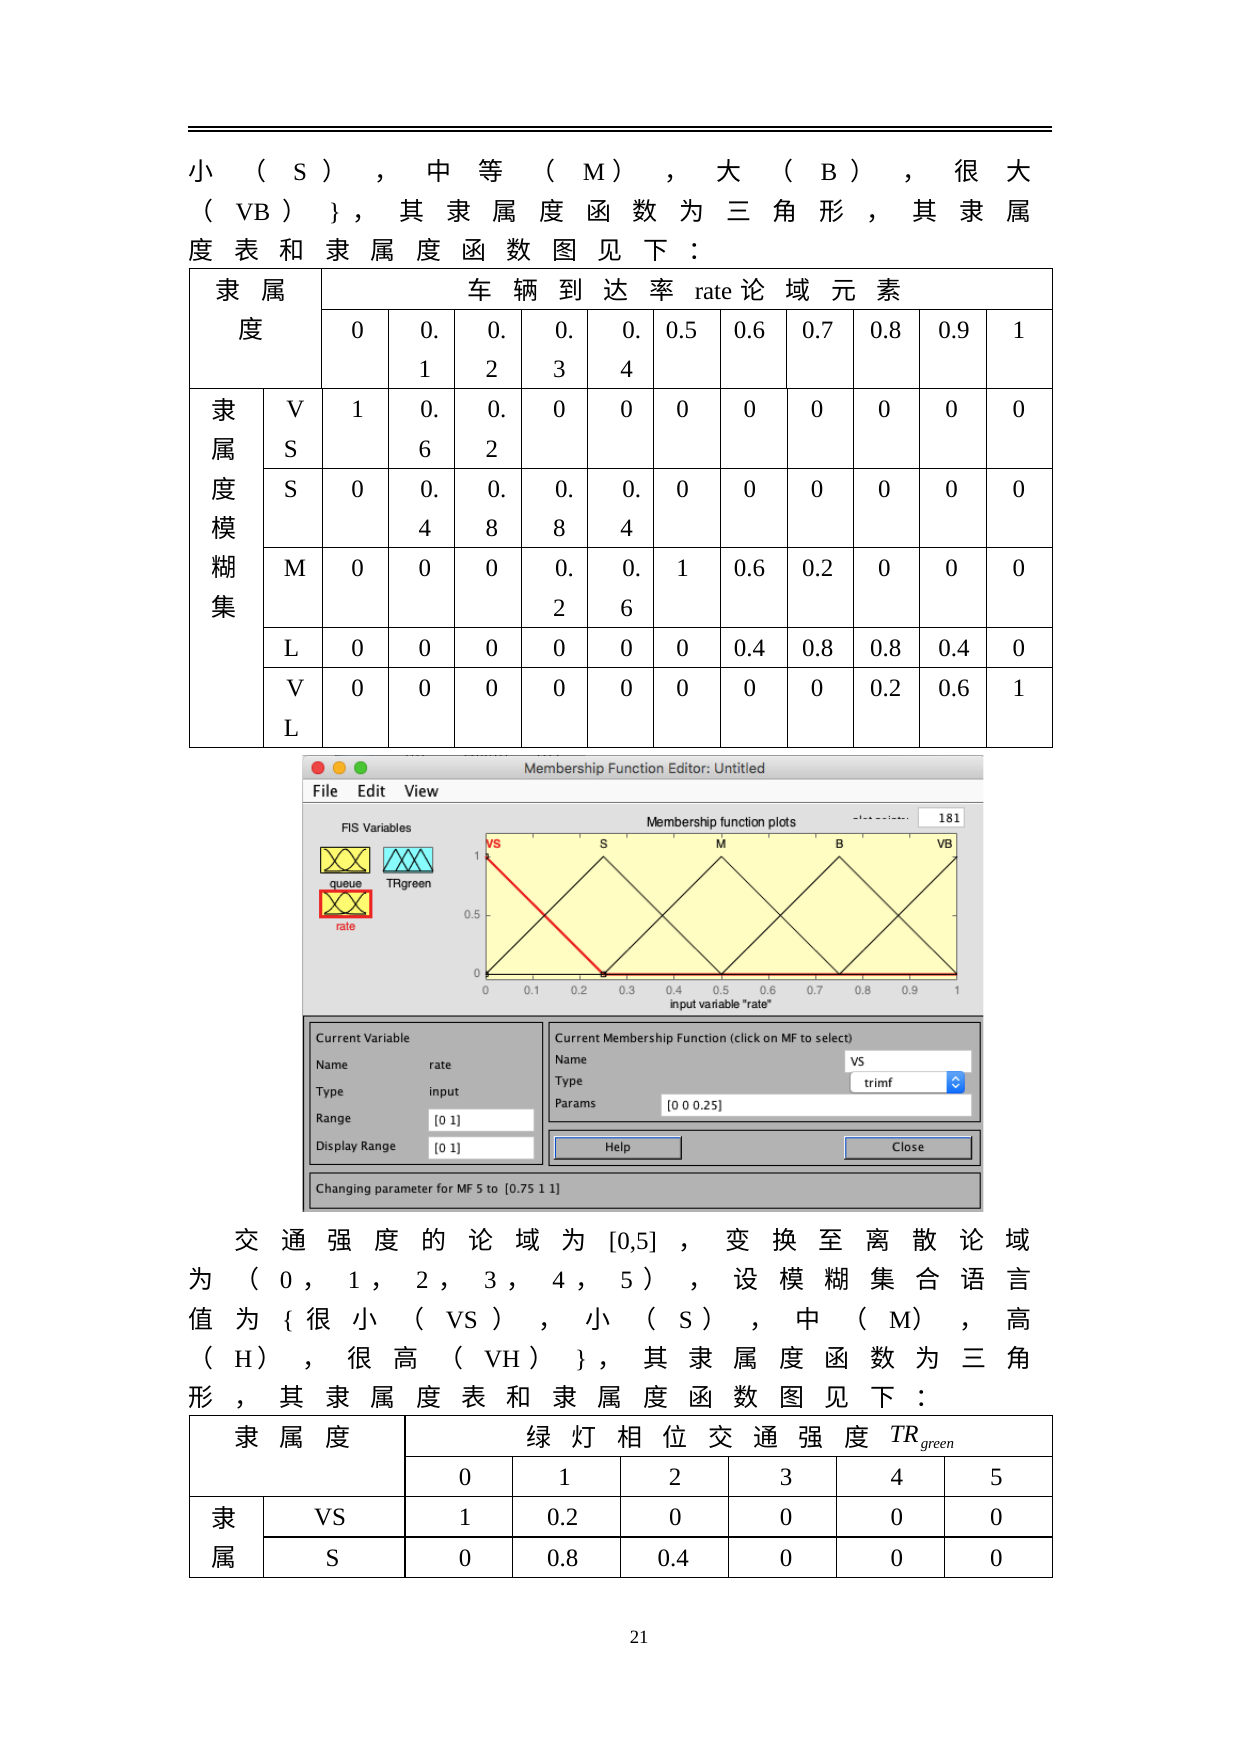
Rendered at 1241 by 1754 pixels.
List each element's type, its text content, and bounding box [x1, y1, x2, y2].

table_cell 1 [987, 668, 1052, 747]
table_cell 0 [654, 668, 720, 747]
table_cell 0.8 [788, 628, 853, 667]
table_cell 0.5 [654, 310, 720, 388]
table_cell 4 [837, 1457, 944, 1496]
table_cell 0.8 [455, 469, 521, 547]
table_cell 0.8 [522, 469, 587, 547]
table_cell 0 [455, 628, 521, 667]
table_cell 0.2 [513, 1497, 620, 1536]
table_cell 0 [721, 668, 787, 747]
table_cell 0.2 [455, 389, 521, 468]
table_cell 0 [406, 1538, 512, 1577]
table_cell 0 [920, 469, 986, 547]
table_cell 0 [729, 1538, 836, 1577]
table_cell 1 [323, 389, 388, 468]
table_cell 0.6 [721, 310, 786, 388]
table_cell 5 [945, 1457, 1052, 1496]
table_cell 0 [837, 1497, 944, 1536]
table_cell 0 [945, 1538, 1052, 1577]
table_cell 0 [522, 668, 587, 747]
table_header 绿灯相位交通强度 [406, 1416, 1052, 1456]
table_cell 0.8 [854, 628, 919, 667]
table_cell 0 [729, 1497, 836, 1536]
table_cell 0 [854, 469, 919, 547]
table_cell 0 [987, 628, 1052, 667]
table_cell 0 [920, 389, 986, 468]
table_cell 0 [455, 548, 521, 627]
table_cell 0.7 [787, 310, 853, 388]
table_cell 0 [721, 389, 787, 468]
table_cell 1 [513, 1457, 620, 1496]
table_cell 0.6 [588, 548, 653, 627]
table_cell 0 [323, 469, 388, 547]
table_header 车辆到达率rate论域元素 [322, 269, 1052, 308]
picture [302, 755, 984, 1212]
table_cell 0 [323, 668, 388, 747]
table_cell 0 [621, 1497, 728, 1536]
table_cell 1 [406, 1497, 512, 1536]
table_cell 0.4 [920, 628, 986, 667]
table_cell 0 [987, 389, 1052, 468]
table_cell 0 [854, 389, 919, 468]
table_cell 1 [654, 548, 720, 627]
table_cell 0 [654, 389, 720, 468]
table_cell 0 [788, 668, 853, 747]
table_cell 0 [522, 389, 587, 468]
table_cell 0 [654, 469, 720, 547]
table_cell 0 [837, 1538, 944, 1577]
table_cell 0 [788, 469, 853, 547]
table_cell 0 [588, 389, 653, 468]
table_cell 0 [987, 548, 1052, 627]
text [189, 150, 1052, 268]
table_cell L [264, 628, 322, 667]
table_cell 0.2 [455, 310, 521, 388]
table_cell 0.8 [854, 310, 919, 388]
table_cell 0.4 [721, 628, 787, 667]
table_cell 0 [920, 548, 986, 627]
table_cell 0.4 [588, 310, 653, 388]
table_cell S [264, 1538, 404, 1577]
table_cell 隶属度模糊集 [190, 1497, 263, 1577]
table_cell 0 [588, 628, 653, 667]
table_cell 0.9 [920, 310, 986, 388]
table_cell 1 [987, 310, 1052, 388]
table_header 隶属度 [190, 269, 321, 388]
table_cell 0 [455, 668, 521, 747]
table_cell VS [264, 1497, 404, 1536]
table_cell 0.2 [854, 668, 919, 747]
table_cell 0.6 [721, 548, 787, 627]
table_cell M [264, 548, 322, 627]
table_cell 0.2 [788, 548, 853, 627]
table_cell 0.4 [621, 1538, 728, 1577]
table_cell 0.4 [389, 469, 454, 547]
table_cell 2 [621, 1457, 728, 1496]
table_cell VL [264, 668, 322, 747]
table_cell 0 [945, 1497, 1052, 1536]
table_cell 0.4 [588, 469, 653, 547]
table_cell 0.1 [389, 310, 454, 388]
table_cell 0 [389, 548, 454, 627]
table_cell 0.2 [522, 548, 587, 627]
table_cell 0 [721, 469, 787, 547]
table_cell 0 [389, 668, 454, 747]
table_cell 0 [987, 469, 1052, 547]
table_cell 0 [522, 628, 587, 667]
table_cell 0.3 [522, 310, 587, 388]
table_cell 0.6 [920, 668, 986, 747]
table_cell 隶属度模糊集 [190, 389, 263, 747]
table_cell 0 [389, 628, 454, 667]
table_cell 0 [322, 310, 388, 388]
table_cell VS [264, 389, 322, 468]
table_header 隶属度 [190, 1416, 404, 1496]
table_cell S [264, 469, 322, 547]
table_cell 0 [788, 389, 853, 468]
table_cell 0 [588, 668, 653, 747]
table_cell 0.6 [389, 389, 454, 468]
table_cell 0 [323, 628, 388, 667]
table_cell 0 [654, 628, 720, 667]
table_cell 3 [729, 1457, 836, 1496]
table_cell 0 [854, 548, 919, 627]
table_cell 0 [323, 548, 388, 627]
text 交通强度的论域为[0,5]，变换至离散论域为（0，1，2，3，4，5），设模糊集合语言值为{很小（VS），小（S），中（M），高（H），很高（VH）}，其隶属度函数为三角形，其隶属度表和隶属度函数图见下： [189, 1219, 1052, 1415]
table_cell 0.8 [513, 1538, 620, 1577]
table_cell 0 [406, 1457, 512, 1496]
